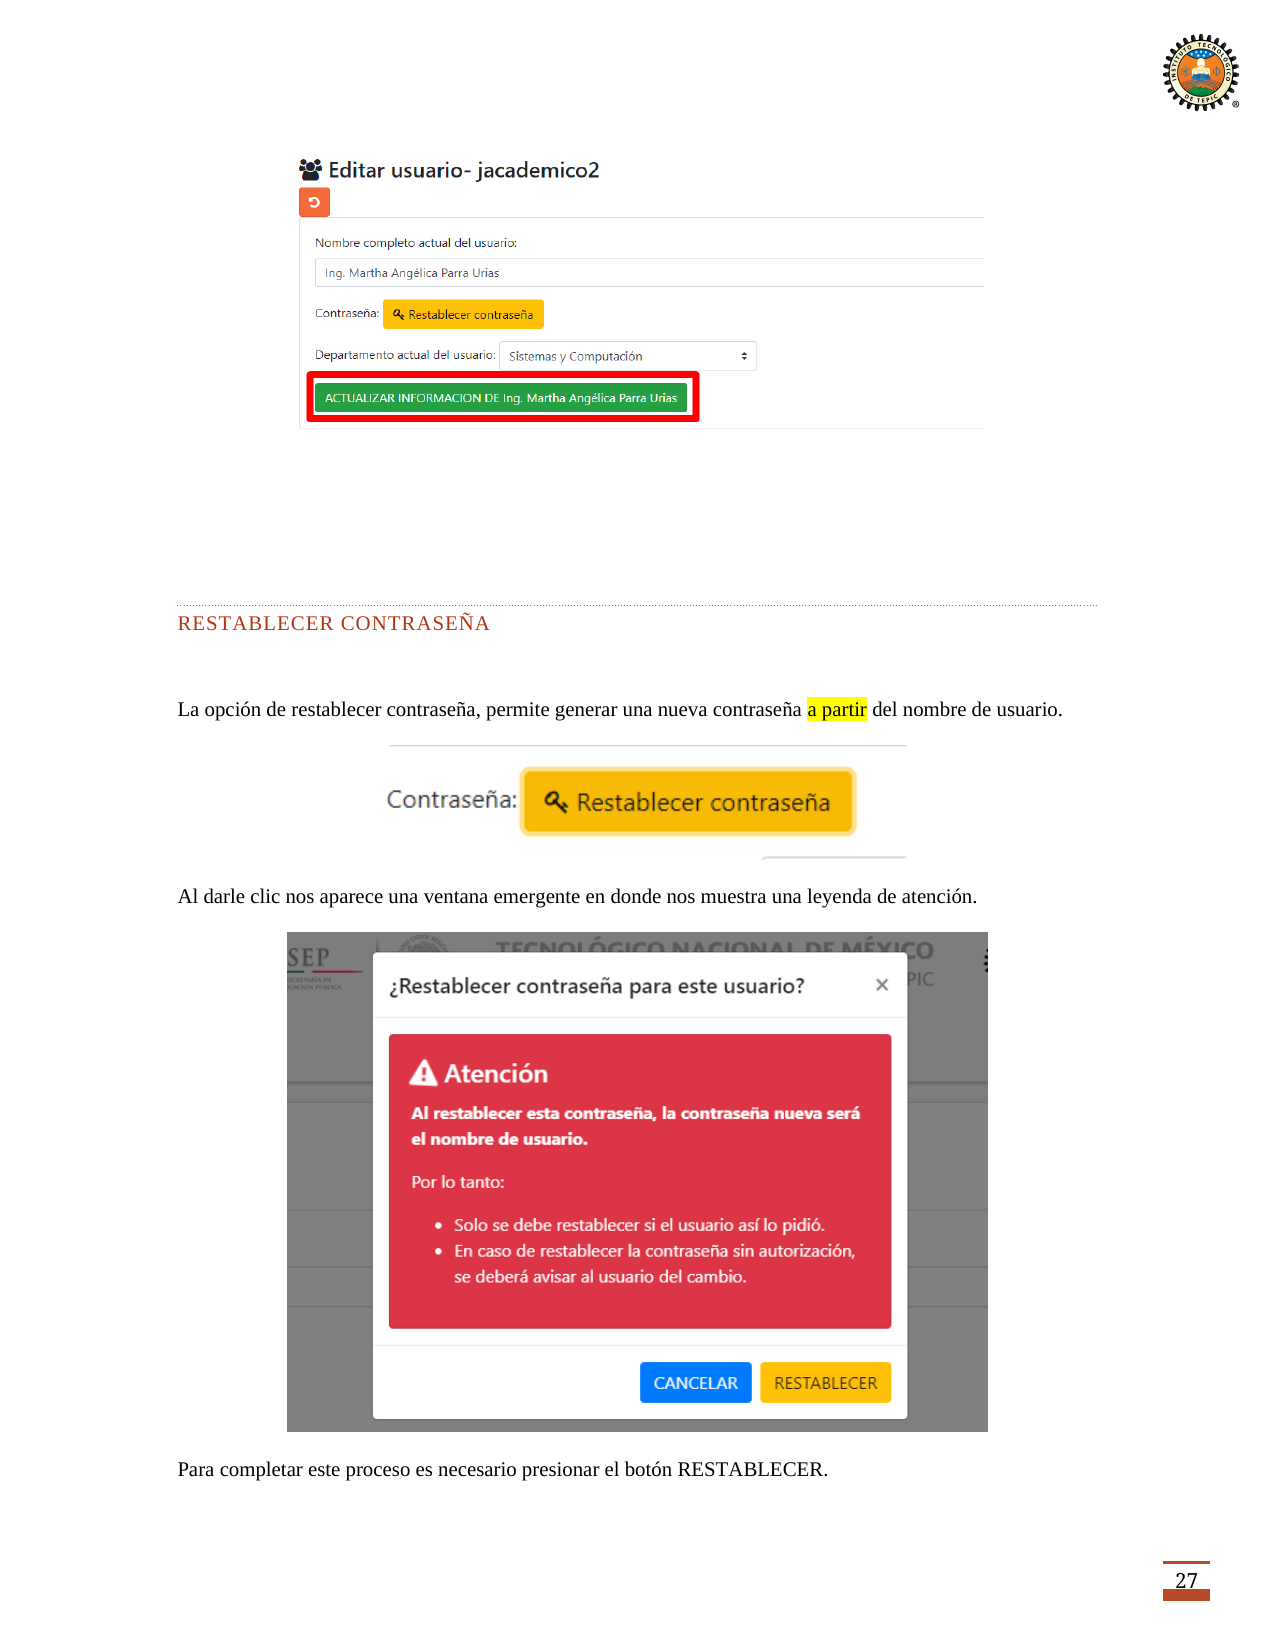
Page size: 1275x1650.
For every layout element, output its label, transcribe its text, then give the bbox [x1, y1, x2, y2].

picture [1161, 32, 1241, 113]
picture [368, 745, 907, 860]
subtitle Restablecer contraseña [177, 605, 1098, 634]
picture [287, 932, 988, 1432]
text Al darle clic nos aparece una ventana emergente en donde nos muestra una leyenda de atención. [177, 884, 1098, 908]
text Para completar este proceso es necesario presionar el botón RESTABLECER. [177, 1457, 1098, 1481]
picture [290, 147, 985, 435]
text La opción de restablecer contraseña, permite generar una nueva contraseña a partir del nombre de usuario. [177, 697, 807, 721]
